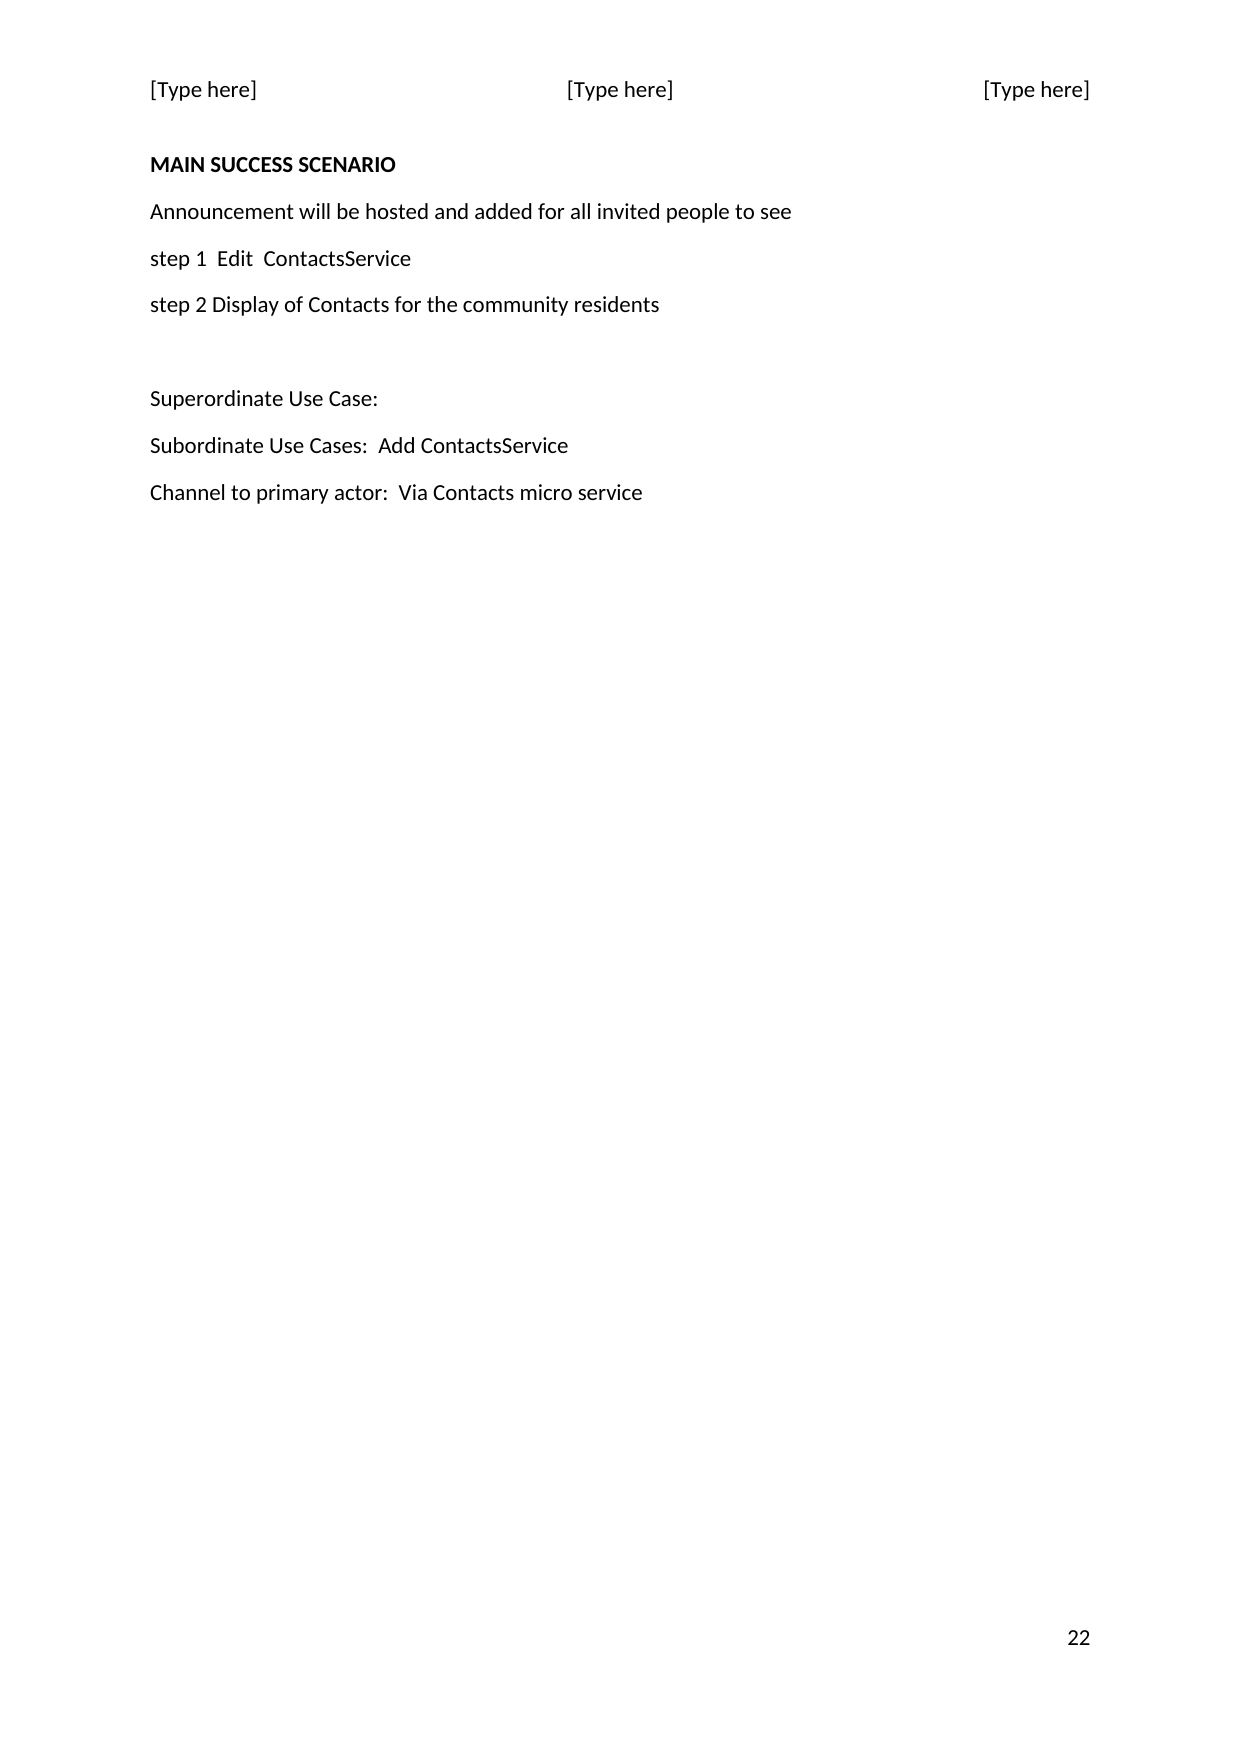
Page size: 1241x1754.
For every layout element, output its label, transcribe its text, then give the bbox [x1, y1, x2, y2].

text step 2 Display of Contacts for the community residents [150, 291, 1090, 319]
text Announcement will be hosted and added for all invited people to see [150, 197, 1090, 225]
text Channel to primary actor: Via Contacts micro service [150, 478, 1090, 506]
text Subordinate Use Cases: Add ContactsService [150, 431, 1090, 459]
text Superordinate Use Case: [150, 384, 1090, 412]
text step 1 Edit ContactsService [150, 244, 1090, 272]
text MAIN SUCCESS SCENARIO [150, 150, 1090, 178]
